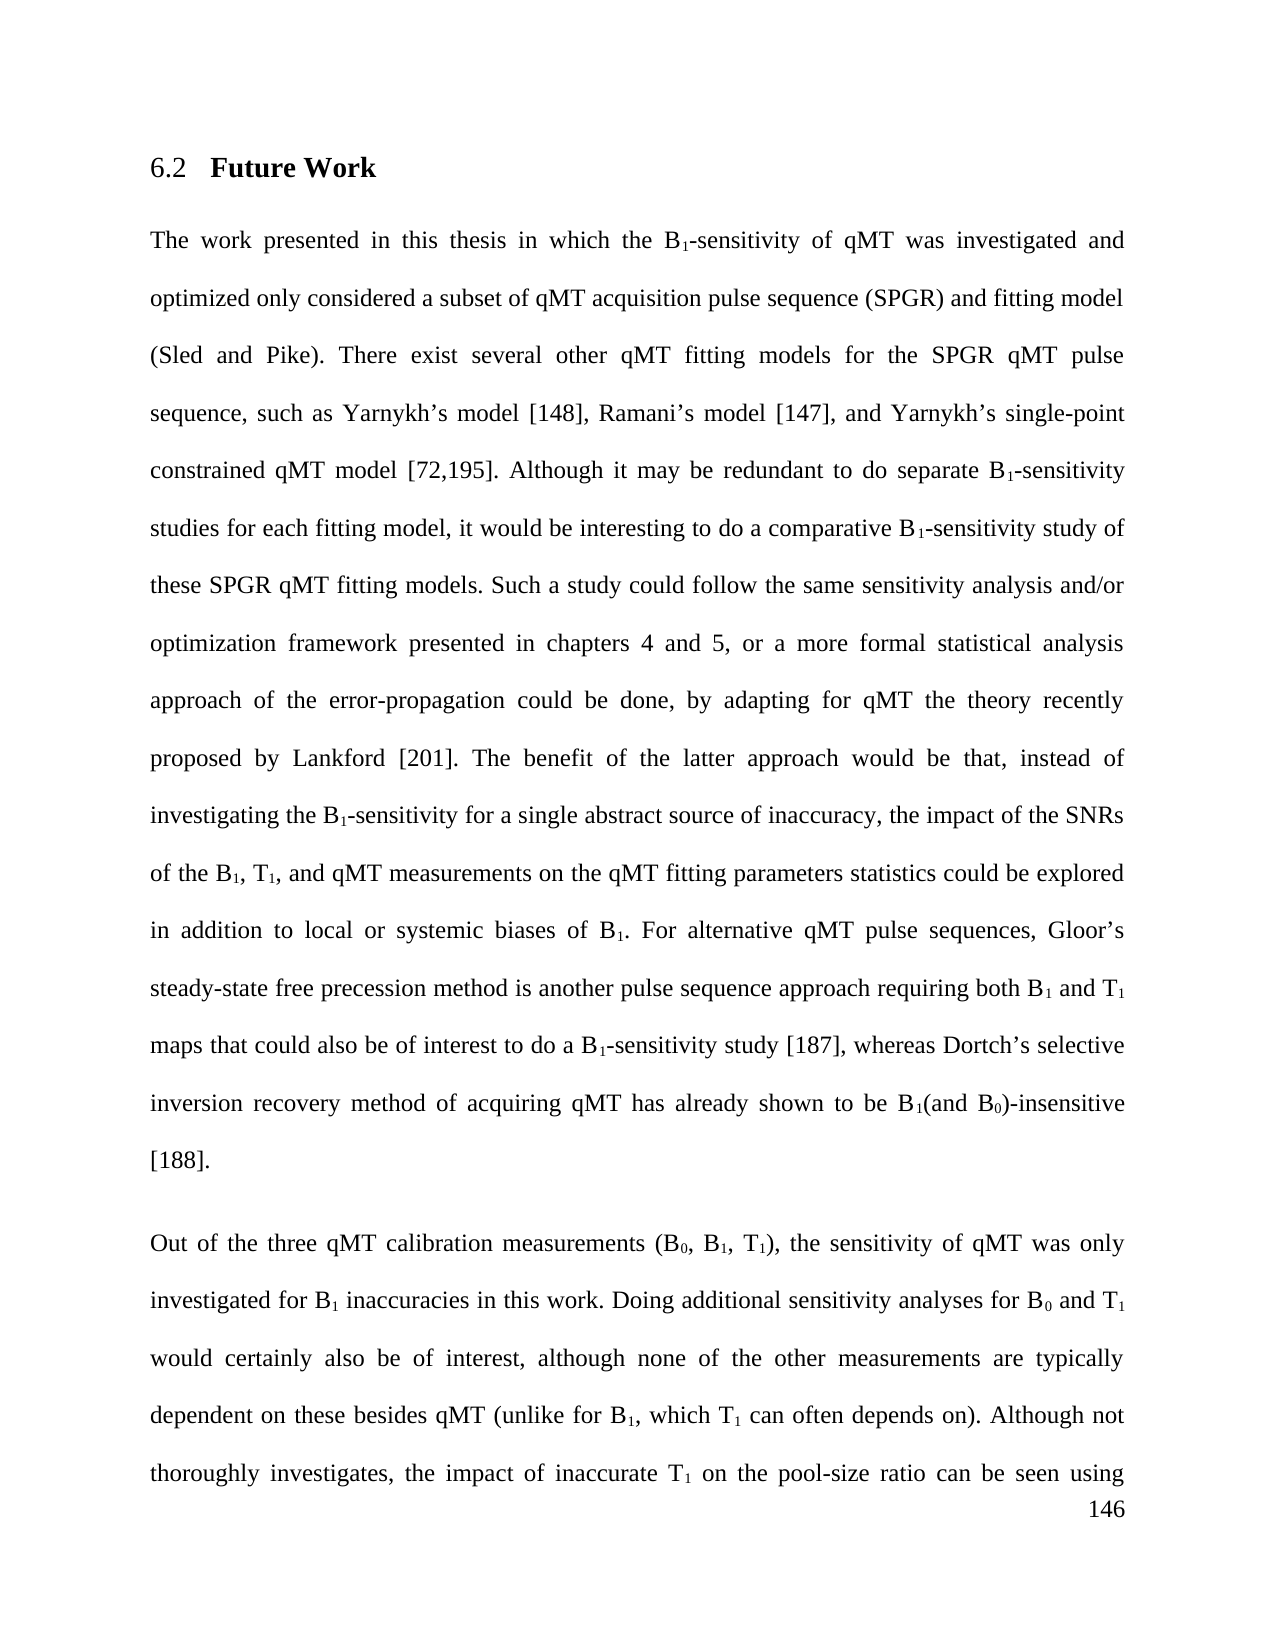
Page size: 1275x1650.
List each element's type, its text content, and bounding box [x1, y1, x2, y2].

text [150, 1228, 1125, 1487]
text The work presented in this thesis in which the B1-sensitivity of qMT was investigated and optimized only considered a subset of qMT acquisition pulse sequence (SPGR) and fitting model (Sled and Pike). There exist several other qMT fitting models for the SPGR qMT pulse sequence, such as Yarnykh’s model [148], Ramani’s model [147], and Yarnykh’s single-point constrained qMT model [72,195]. Although it may be redundant to do separate B1-sensitivity studies for each fitting model, it would be interesting to do a comparative B1-sensitivity study of these SPGR qMT fitting models. Such a study could follow the same sensitivity analysis and/or optimization framework presented in chapters 4 and 5, or a more formal statistical analysis approach of the error-propagation could be done, by adapting for qMT the theory recently proposed by Lankford [201]. The benefit of the latter approach would be that, instead of investigating the B1-sensitivity for a single abstract source of inaccuracy, the impact of the SNRs of the B1, T1, and qMT measurements on the qMT fitting parameters statistics could be explored in addition to local or systemic biases of B1. For alternative qMT pulse sequences, Gloor’s steady-state free precession method is another pulse sequence approach requiring both B1 and T1 maps that could also be of interest to do a B1-sensitivity study [187], whereas Dortch’s selective inversion recovery method of acquiring qMT has already shown to be B1(and B0)-insensitive [188]. [150, 225, 1125, 1174]
subtitle Future Work [150, 150, 1125, 183]
